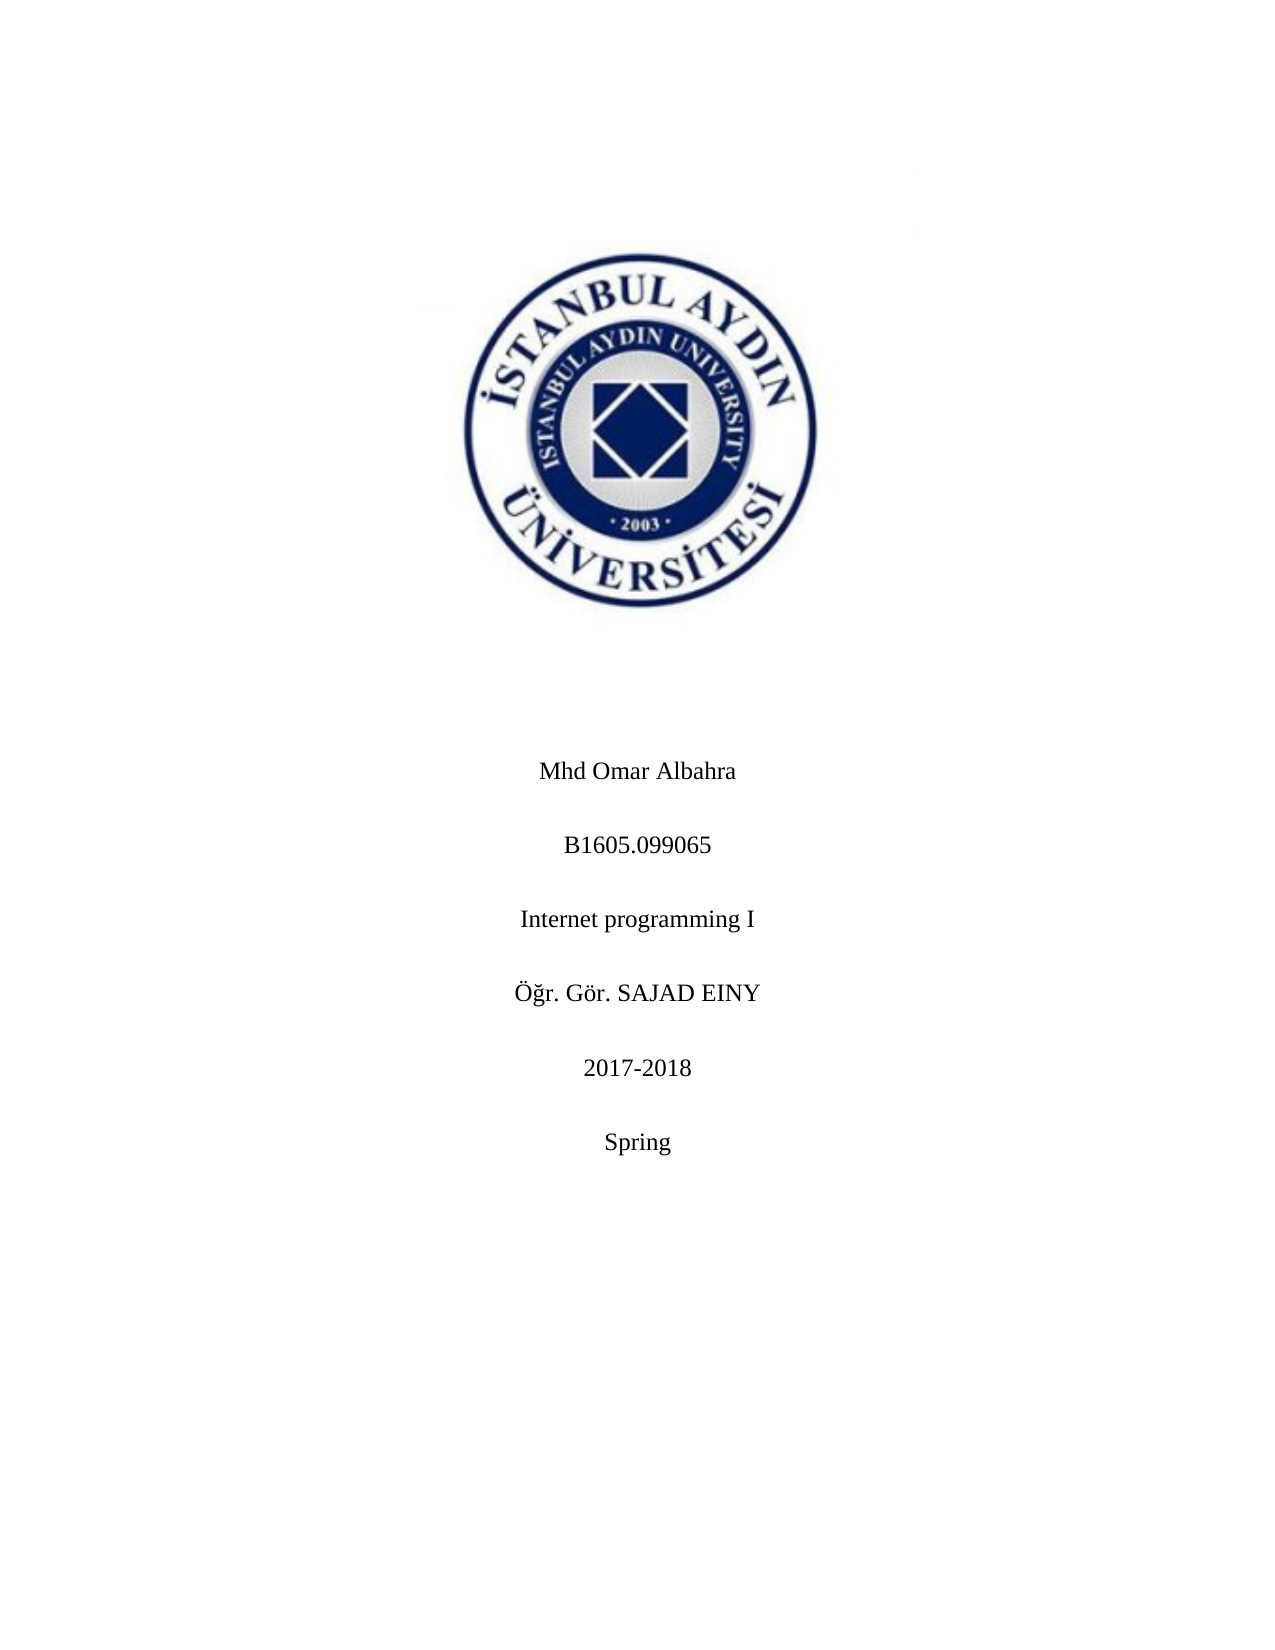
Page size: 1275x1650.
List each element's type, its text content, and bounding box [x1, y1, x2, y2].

text Spring [150, 1127, 1125, 1156]
picture [356, 150, 919, 712]
text Internet programming I [150, 904, 1125, 933]
text 2017-2018 [150, 1053, 1125, 1081]
text Öğr. Gör. SAJAD EINY [150, 978, 1125, 1007]
text Mhd Omar Albahra [150, 756, 1125, 785]
text B1605.099065 [150, 830, 1125, 859]
